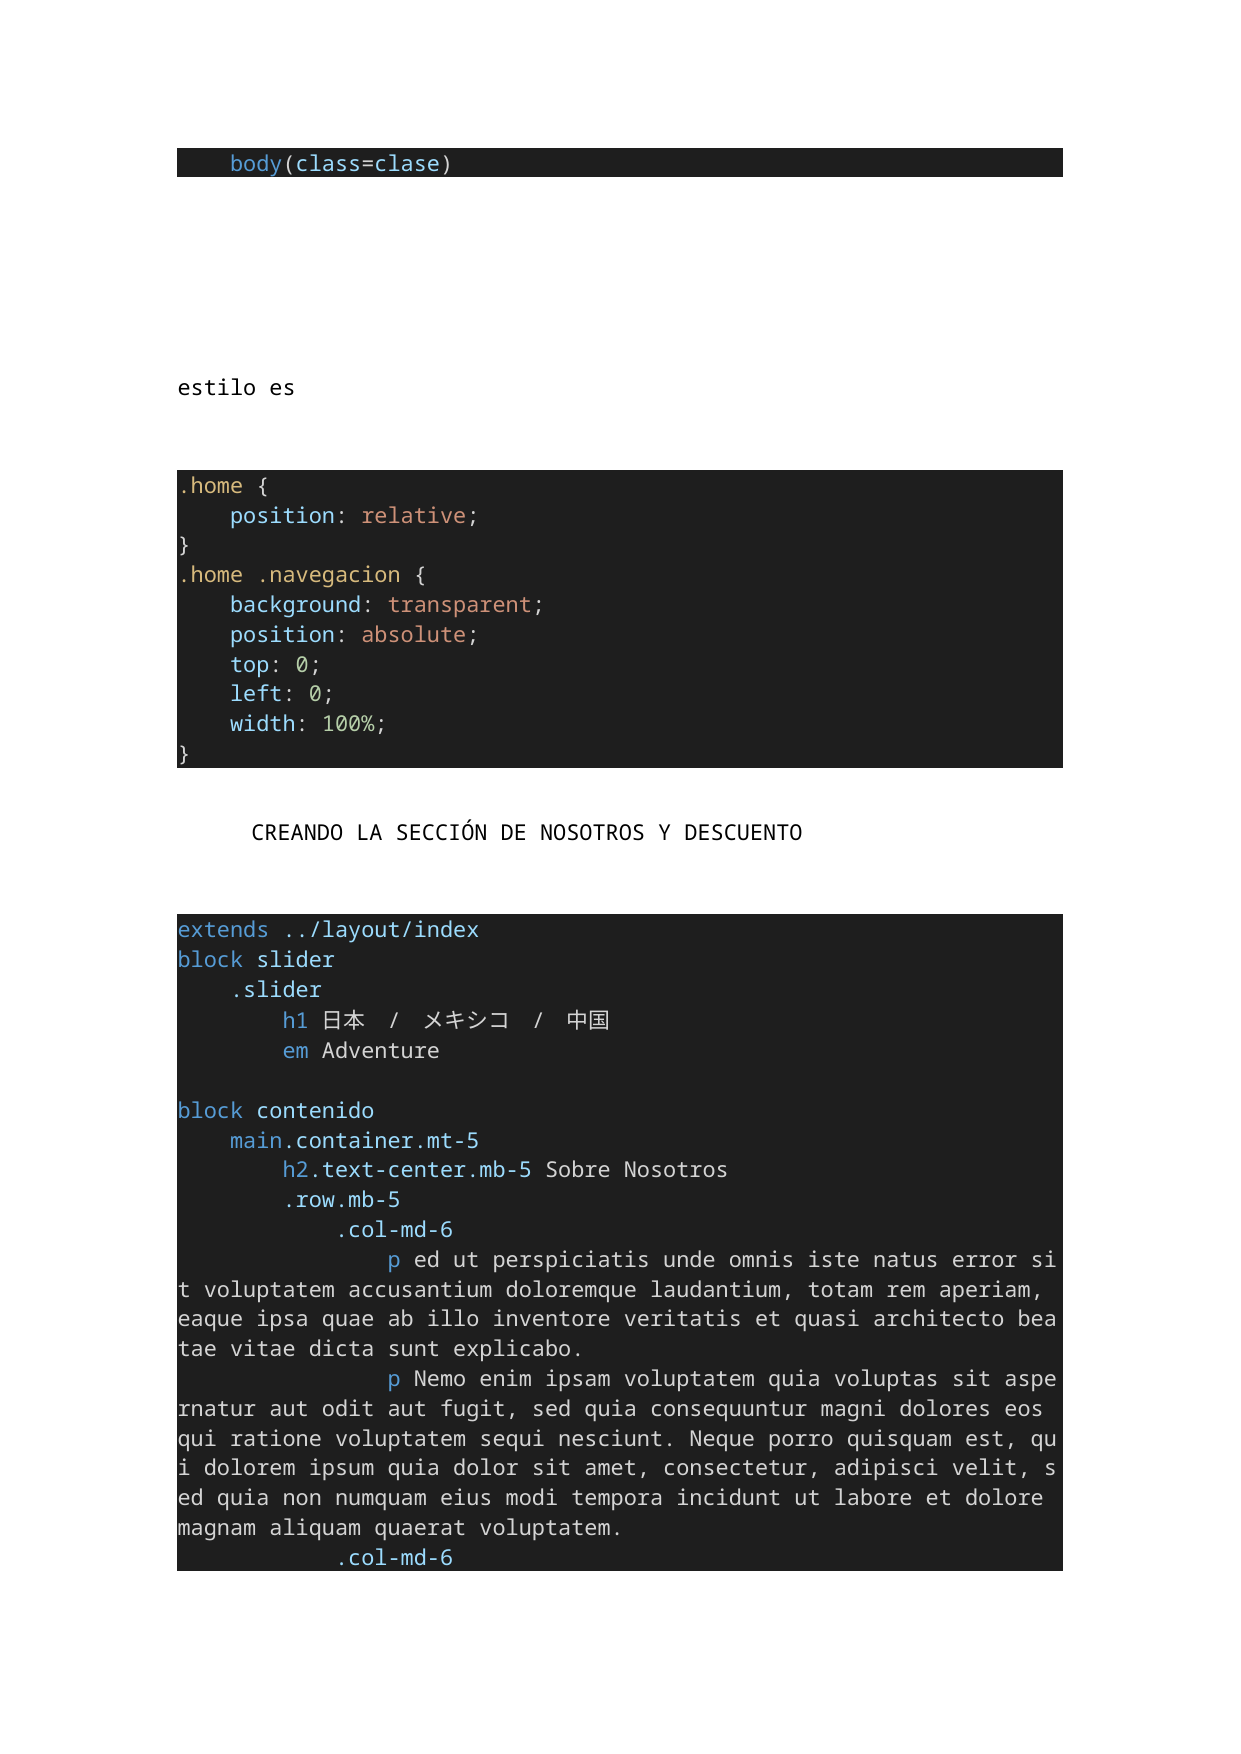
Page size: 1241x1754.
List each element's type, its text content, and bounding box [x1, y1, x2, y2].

text block slider [177, 944, 1063, 974]
text background: transparent; [177, 589, 1063, 619]
text } [177, 529, 1063, 559]
text main.container.mt-5 [177, 1124, 1063, 1154]
text .row.mb-5 [177, 1184, 1063, 1214]
text body(class=clase) [177, 148, 1063, 177]
text .col-md-6 [177, 1214, 1063, 1244]
text width: 100%; [177, 708, 1063, 738]
text top: 0; [177, 649, 1063, 678]
text left: 0; [177, 678, 1063, 708]
text em Adventure [177, 1035, 1063, 1065]
text position: absolute; [177, 619, 1063, 649]
text p ed ut perspiciatis unde omnis iste natus error sit voluptatem accusantium doloremque laudantium, totam rem aperiam, eaque ipsa quae ab illo inventore veritatis et quasi architecto beatae vitae dicta sunt explicabo. [177, 1244, 1063, 1363]
text h1 日本 / メキシコ / 中国 [177, 1003, 1063, 1035]
text .home .navegacion { [177, 559, 1063, 589]
text .slider [177, 974, 1063, 1003]
text block contenido [177, 1095, 1063, 1124]
text } [177, 738, 1063, 768]
text extends ../layout/index [177, 914, 1063, 944]
text CREANDO LA SECCIÓN DE NOSOTROS Y DESCUENTO [177, 817, 1063, 846]
text .col-md-6 [177, 1542, 1063, 1571]
text estilo es [177, 372, 1063, 402]
text h2.text-center.mb-5 Sobre Nosotros [177, 1154, 1063, 1184]
text p Nemo enim ipsam voluptatem quia voluptas sit aspernatur aut odit aut fugit, sed quia consequuntur magni dolores eos qui ratione voluptatem sequi nesciunt. Neque porro quisquam est, qui dolorem ipsum quia dolor sit amet, consectetur, adipisci velit, sed quia non numquam eius modi tempora incidunt ut labore et dolore magnam aliquam quaerat voluptatem. [177, 1363, 1063, 1542]
text .home { [177, 470, 1063, 500]
text position: relative; [177, 500, 1063, 529]
